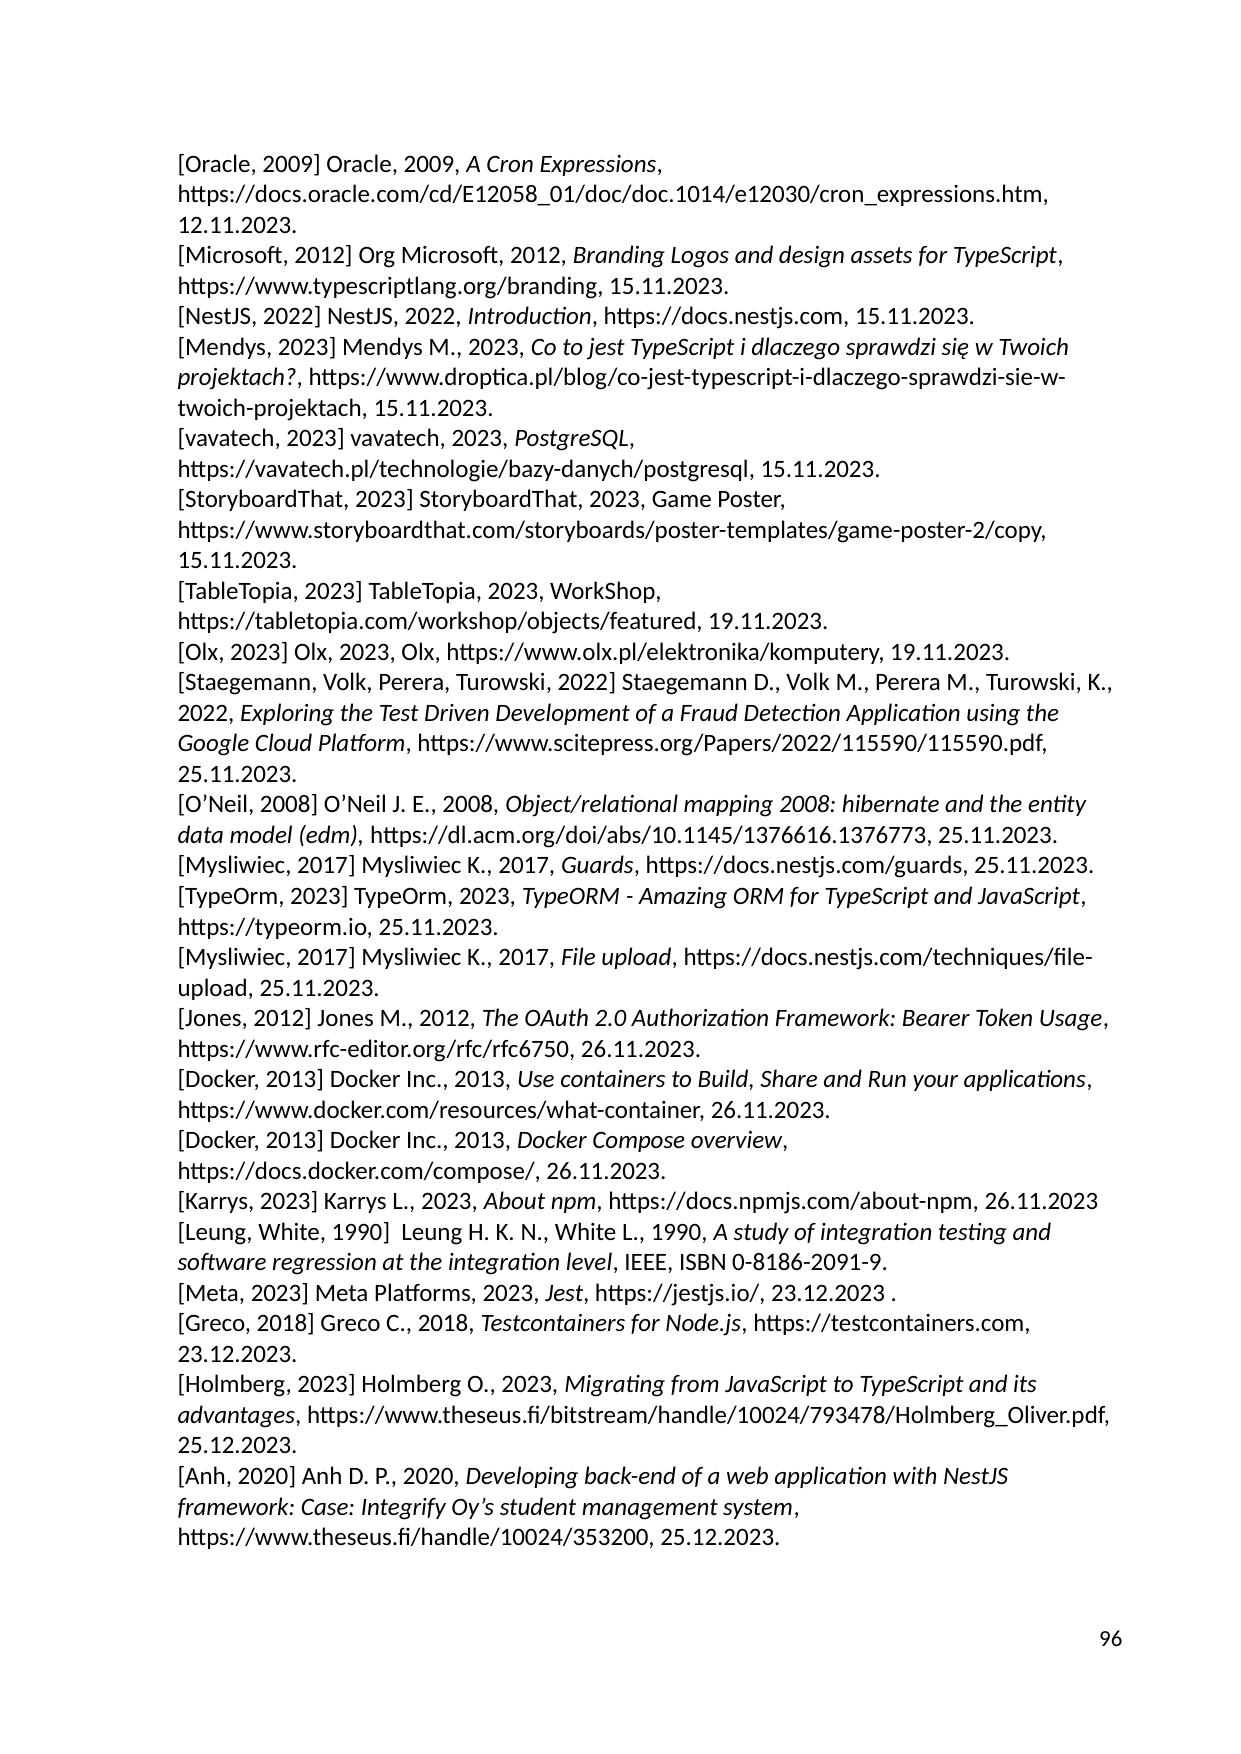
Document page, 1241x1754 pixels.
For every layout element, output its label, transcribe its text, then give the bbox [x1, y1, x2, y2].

text [Meta, 2023] Meta Platforms, 2023, Jest, https://jestjs.io/, 23.12.2023 . [177, 1277, 1122, 1307]
text [NestJS, 2022] NestJS, 2022, Introduction, https://docs.nestjs.com, 15.11.2023. [177, 300, 1122, 331]
text [Docker, 2013] Docker Inc., 2013, Use containers to Build, Share and Run your applications, https://www.docker.com/resources/what-container, 26.11.2023. [177, 1063, 1122, 1124]
text [Mendys, 2023] Mendys M., 2023, Co to jest TypeScript i dlaczego sprawdzi się w Twoich projektach?, https://www.droptica.pl/blog/co-jest-typescript-i-dlaczego-sprawdzi-sie-w-twoich-projektach, 15.11.2023. [177, 331, 1122, 422]
text [O’Neil, 2008] O’Neil J. E., 2008, Object/relational mapping 2008: hibernate and the entity data model (edm), https://dl.acm.org/doi/abs/10.1145/1376616.1376773, 25.11.2023. [177, 789, 1122, 850]
text [TypeOrm, 2023] TypeOrm, 2023, TypeORM - Amazing ORM for TypeScript and JavaScript, https://typeorm.io, 25.11.2023. [177, 880, 1122, 941]
text [Karrys, 2023] Karrys L., 2023, About npm, https://docs.npmjs.com/about-npm, 26.11.2023 [177, 1185, 1122, 1216]
text [Docker, 2013] Docker Inc., 2013, Docker Compose overview, https://docs.docker.com/compose/, 26.11.2023. [177, 1124, 1122, 1185]
text [Mysliwiec, 2017] Mysliwiec K., 2017, Guards, https://docs.nestjs.com/guards, 25.11.2023. [177, 850, 1122, 880]
text [TableTopia, 2023] TableTopia, 2023, WorkShop, https://tabletopia.com/workshop/objects/featured, 19.11.2023. [177, 575, 1122, 636]
text [Olx, 2023] Olx, 2023, Olx, https://www.olx.pl/elektronika/komputery, 19.11.2023. [177, 636, 1122, 667]
text [Leung, White, 1990] Leung H. K. N., White L., 1990, A study of integration testing and software regression at the integration level, IEEE, ISBN 0-8186-2091-9. [177, 1216, 1122, 1277]
text [Jones, 2012] Jones M., 2012, The OAuth 2.0 Authorization Framework: Bearer Token Usage, https://www.rfc-editor.org/rfc/rfc6750, 26.11.2023. [177, 1002, 1122, 1063]
text [Anh, 2020] Anh D. P., 2020, Developing back-end of a web application with NestJS framework: Case: Integrify Oy’s student management system, https://www.theseus.fi/handle/10024/353200, 25.12.2023. [177, 1460, 1122, 1552]
text [Microsoft, 2012] Org Microsoft, 2012, Branding Logos and design assets for TypeScript, https://www.typescriptlang.org/branding, 15.11.2023. [177, 239, 1122, 300]
text [vavatech, 2023] vavatech, 2023, PostgreSQL, https://vavatech.pl/technologie/bazy-danych/postgresql, 15.11.2023. [177, 422, 1122, 483]
text [Holmberg, 2023] Holmberg O., 2023, Migrating from JavaScript to TypeScript and its advantages, https://www.theseus.fi/bitstream/handle/10024/793478/Holmberg_Oliver.pdf, 25.12.2023. [177, 1368, 1122, 1460]
text [Greco, 2018] Greco C., 2018, Testcontainers for Node.js, https://testcontainers.com, 23.12.2023. [177, 1307, 1122, 1368]
text [Staegemann, Volk, Perera, Turowski, 2022] Staegemann D., Volk M., Perera M., Turowski, K., 2022, Exploring the Test Driven Development of a Fraud Detection Application using the Google Cloud Platform, https://www.scitepress.org/Papers/2022/115590/115590.pdf, 25.11.2023. [177, 667, 1122, 789]
text [Oracle, 2009] Oracle, 2009, A Cron Expressions, https://docs.oracle.com/cd/E12058_01/doc/doc.1014/e12030/cron_expressions.htm, 12.11.2023. [177, 148, 1122, 239]
text [Mysliwiec, 2017] Mysliwiec K., 2017, File upload, https://docs.nestjs.com/techniques/file-upload, 25.11.2023. [177, 941, 1122, 1002]
text [StoryboardThat, 2023] StoryboardThat, 2023, Game Poster, https://www.storyboardthat.com/storyboards/poster-templates/game-poster-2/copy, 15.11.2023. [177, 483, 1122, 575]
